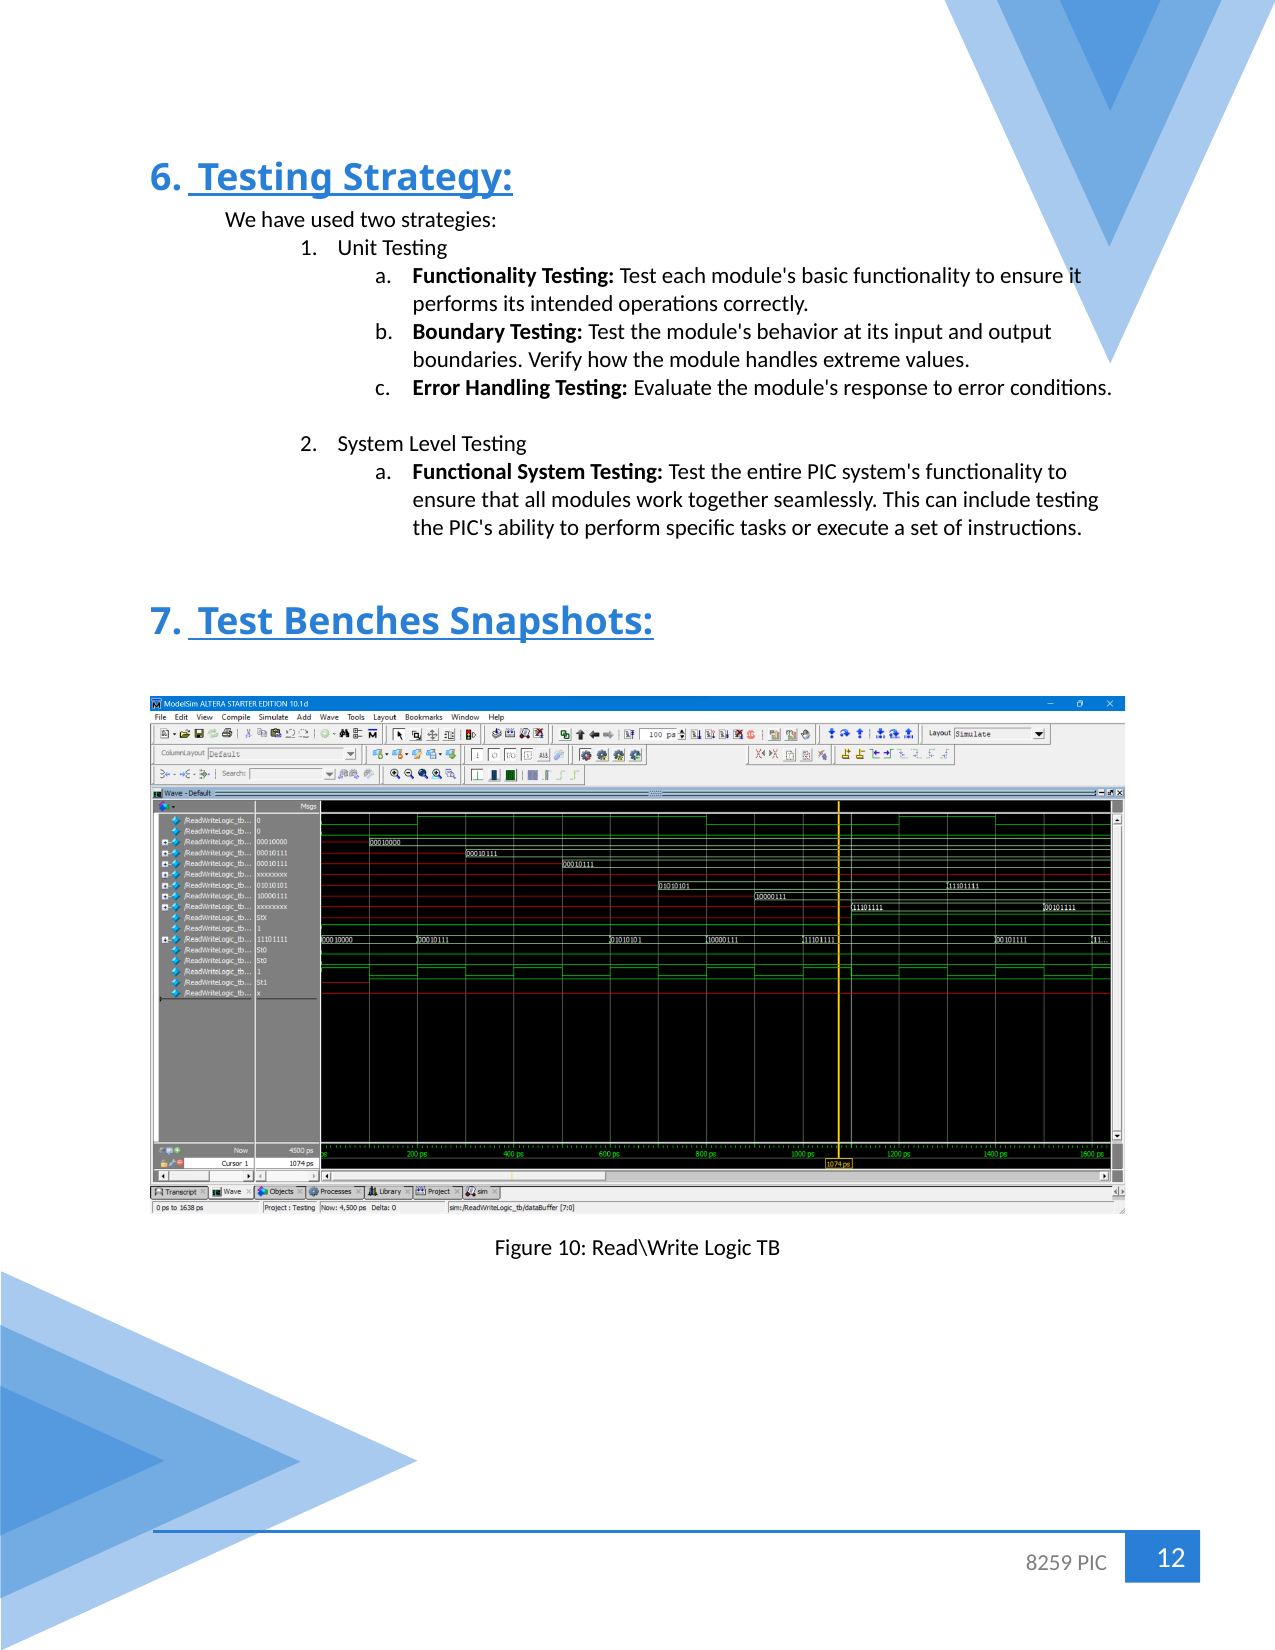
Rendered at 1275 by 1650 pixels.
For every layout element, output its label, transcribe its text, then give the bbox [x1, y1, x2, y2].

list Unit Testing [300, 233, 1125, 261]
subtitle Testing Strategy: [150, 150, 1125, 201]
list Functional System Testing: Test the entire PIC system's functionality to ensure that all modules work together seamlessly. This can include testing the PIC's ability to perform specific tasks or execute a set of instructions. [375, 457, 1125, 541]
list Functionality Testing: Test each module's basic functionality to ensure it performs its intended operations correctly. [375, 261, 1125, 317]
list Boundary Testing: Test the module's behavior at its input and output boundaries. Verify how the module handles extreme values. [375, 317, 1125, 373]
subtitle Test Benches Snapshots: [150, 594, 1125, 645]
text Figure 10: Read\Write Logic TB [150, 1233, 1125, 1261]
text We have used two strategies: [225, 205, 1125, 233]
list Error Handling Testing: Evaluate the module's response to error conditions. [375, 373, 1125, 401]
picture [150, 696, 1125, 1214]
list System Level Testing [300, 429, 1125, 457]
